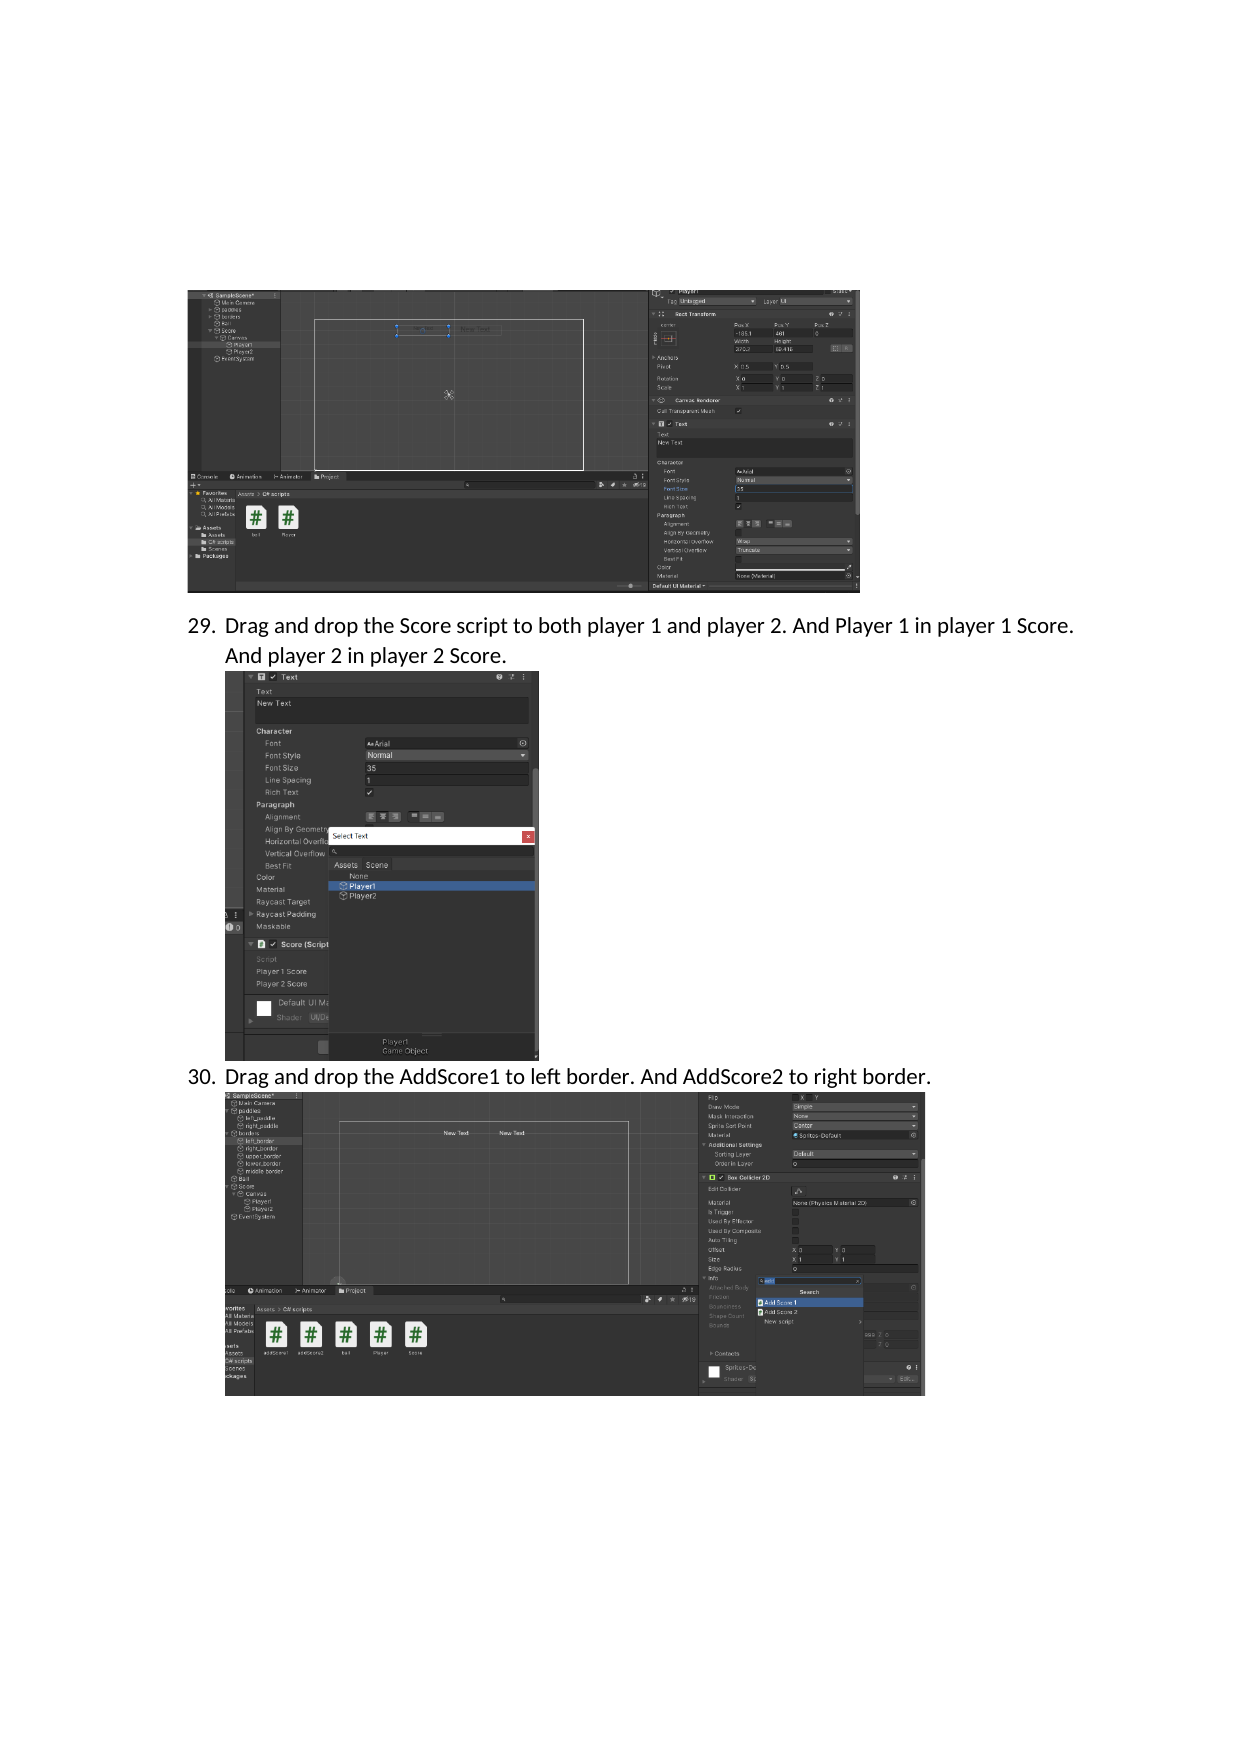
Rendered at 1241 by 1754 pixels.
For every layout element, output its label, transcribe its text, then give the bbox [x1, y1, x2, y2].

picture [225, 1092, 926, 1396]
list Drag and drop the AddScore1 to left border. And AddScore2 to right border. [187, 1062, 1090, 1090]
list Drag and drop the Score script to both player 1 and player 2. And Player 1 in player 1 Score. And player 2 in player 2 Score. [187, 611, 1090, 669]
picture [225, 671, 539, 1061]
picture [187, 290, 860, 593]
